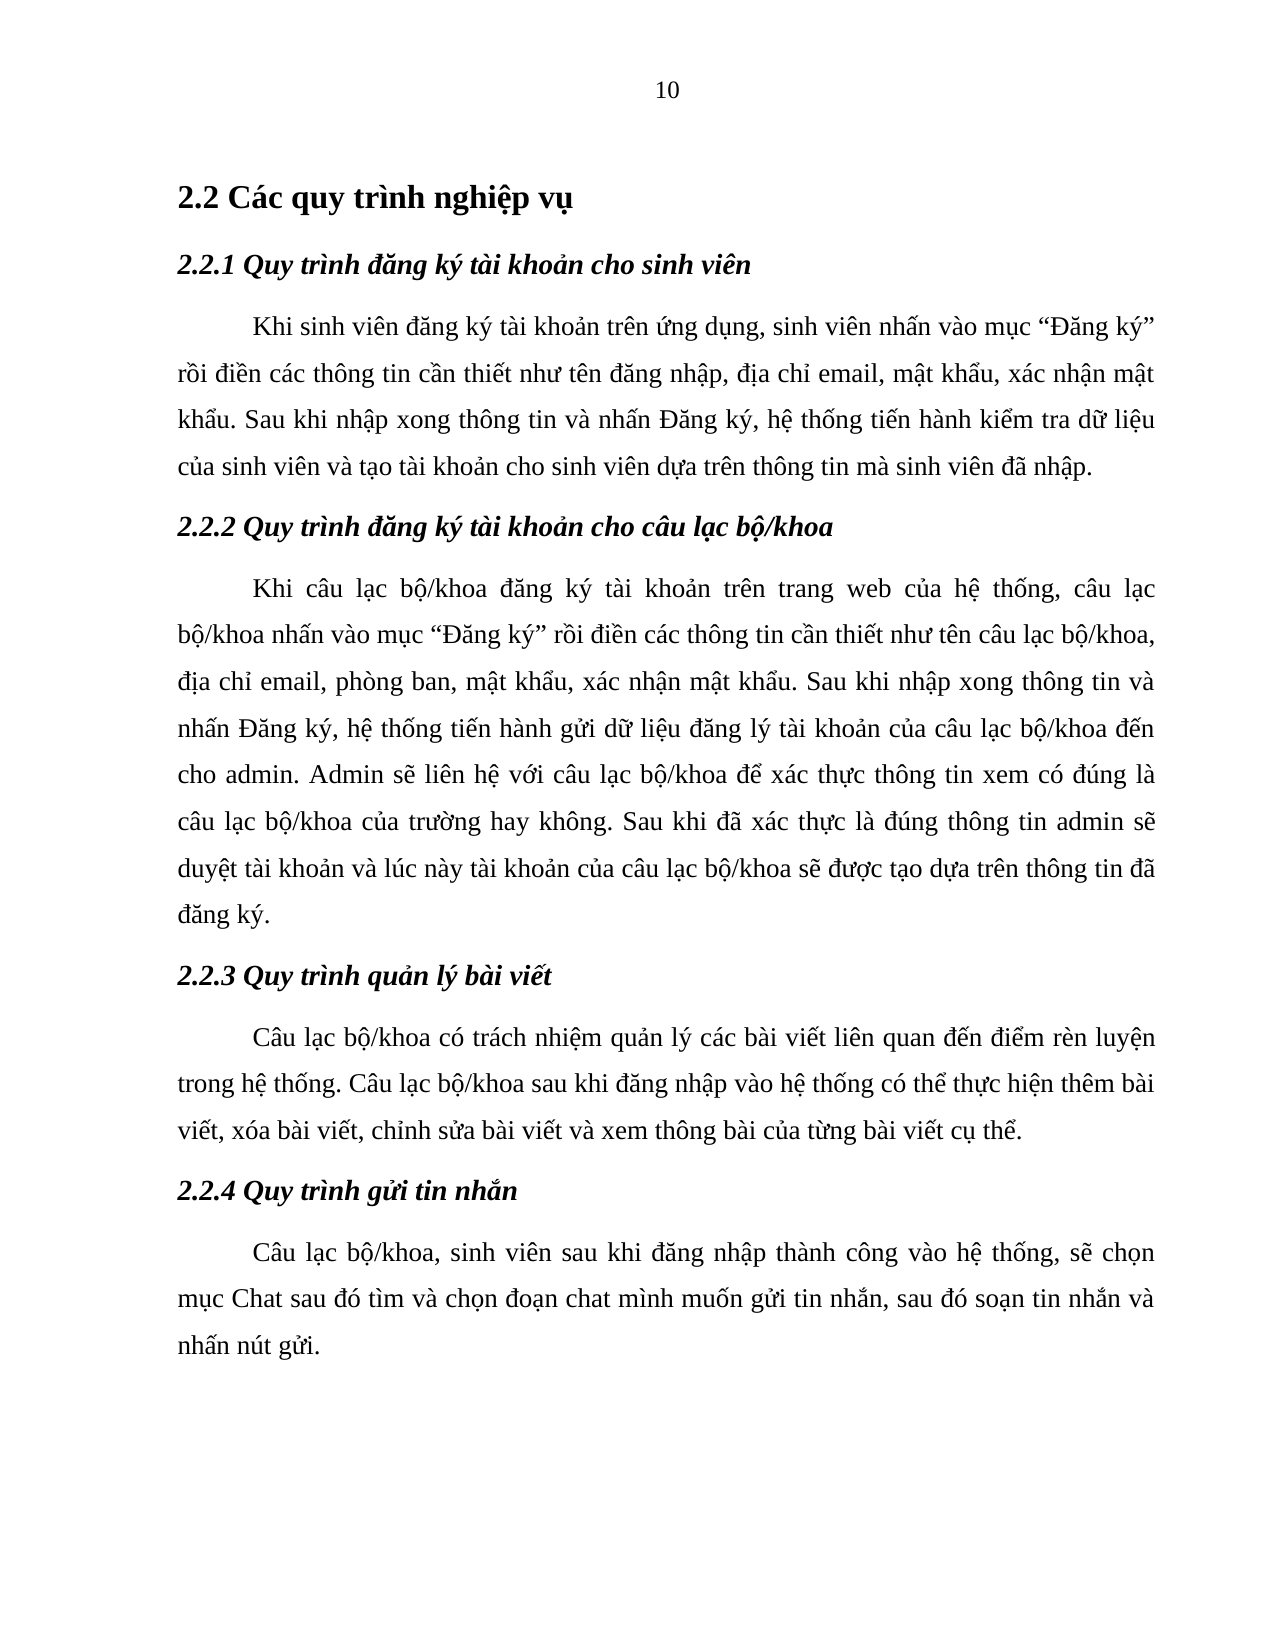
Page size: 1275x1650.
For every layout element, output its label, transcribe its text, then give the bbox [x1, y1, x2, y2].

subtitle 2.2.2 Quy trình đăng ký tài khoản cho câu lạc bộ/khoa [177, 509, 1157, 543]
subtitle 2.2.3 Quy trình quản lý bài viết [177, 958, 1157, 991]
text Câu lạc bộ/khoa, sinh viên sau khi đăng nhập thành công vào hệ thống, sẽ chọn mục Chat sau đó tìm và chọn đoạn chat mình muốn gửi tin nhắn, sau đó soạn tin nhắn và nhấn nút gửi. [177, 1236, 1157, 1360]
subtitle 2.2 Các quy trình nghiệp vụ [177, 177, 1157, 216]
subtitle 2.2.4 Quy trình gửi tin nhắn [177, 1173, 1157, 1207]
text Khi câu lạc bộ/khoa đăng ký tài khoản trên trang web của hệ thống, câu lạc bộ/khoa nhấn vào mục “Đăng ký” rồi điền các thông tin cần thiết như tên câu lạc bộ/khoa, địa chỉ email, phòng ban, mật khẩu, xác nhận mật khẩu. Sau khi nhập xong thông tin và nhấn Đăng ký, hệ thống tiến hành gửi dữ liệu đăng lý tài khoản của câu lạc bộ/khoa đến cho admin. Admin sẽ liên hệ với câu lạc bộ/khoa để xác thực thông tin xem có đúng là câu lạc bộ/khoa của trường hay không. Sau khi đã xác thực là đúng thông tin admin sẽ duyệt tài khoản và lúc này tài khoản của câu lạc bộ/khoa sẽ được tạo dựa trên thông tin đã đăng ký. [177, 572, 1157, 930]
text Khi sinh viên đăng ký tài khoản trên ứng dụng, sinh viên nhấn vào mục “Đăng ký” rồi điền các thông tin cần thiết như tên đăng nhập, địa chỉ email, mật khẩu, xác nhận mật khẩu. Sau khi nhập xong thông tin và nhấn Đăng ký, hệ thống tiến hành kiểm tra dữ liệu của sinh viên và tạo tài khoản cho sinh viên dựa trên thông tin mà sinh viên đã nhập. [177, 310, 1157, 481]
text Câu lạc bộ/khoa có trách nhiệm quản lý các bài viết liên quan đến điểm rèn luyện trong hệ thống. Câu lạc bộ/khoa sau khi đăng nhập vào hệ thống có thể thực hiện thêm bài viết, xóa bài viết, chỉnh sửa bài viết và xem thông bài của từng bài viết cụ thể. [177, 1021, 1157, 1145]
subtitle 2.2.1 Quy trình đăng ký tài khoản cho sinh viên [177, 247, 1157, 281]
